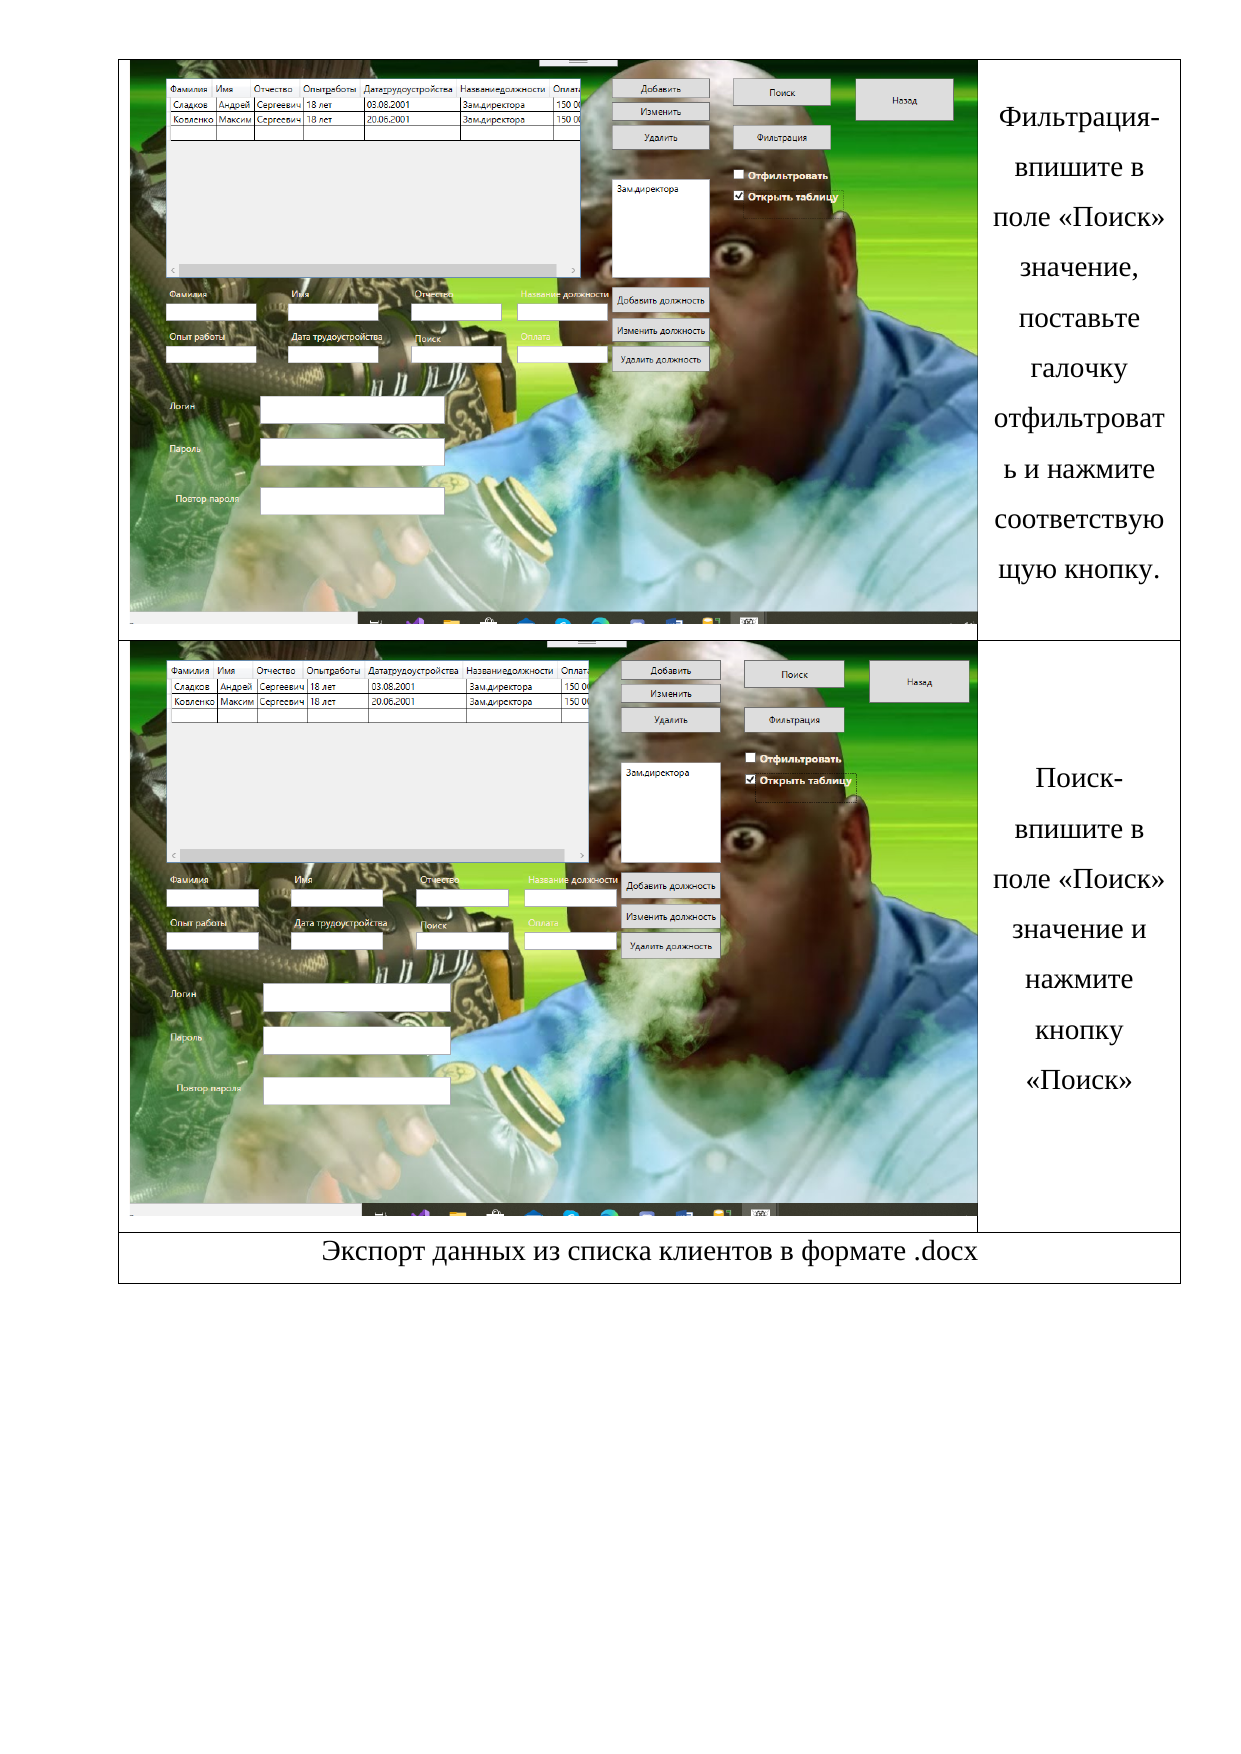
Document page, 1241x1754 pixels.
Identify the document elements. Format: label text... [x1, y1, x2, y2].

picture [129, 60, 978, 624]
table_cell Поиск- впишите в поле «Поиск» значение и нажмите кнопку «Поиск» [978, 641, 1180, 1232]
table_cell Экспорт данных из списка клиентов в формате .docx [119, 1233, 1180, 1283]
table_cell Фильтрация-впишите в поле «Поиск» значение, поставьте галочку отфильтровать и нажмите соответствующую кнопку. [978, 60, 1180, 640]
table_cell [119, 60, 977, 640]
table_cell [119, 641, 977, 1232]
picture [129, 641, 978, 1216]
